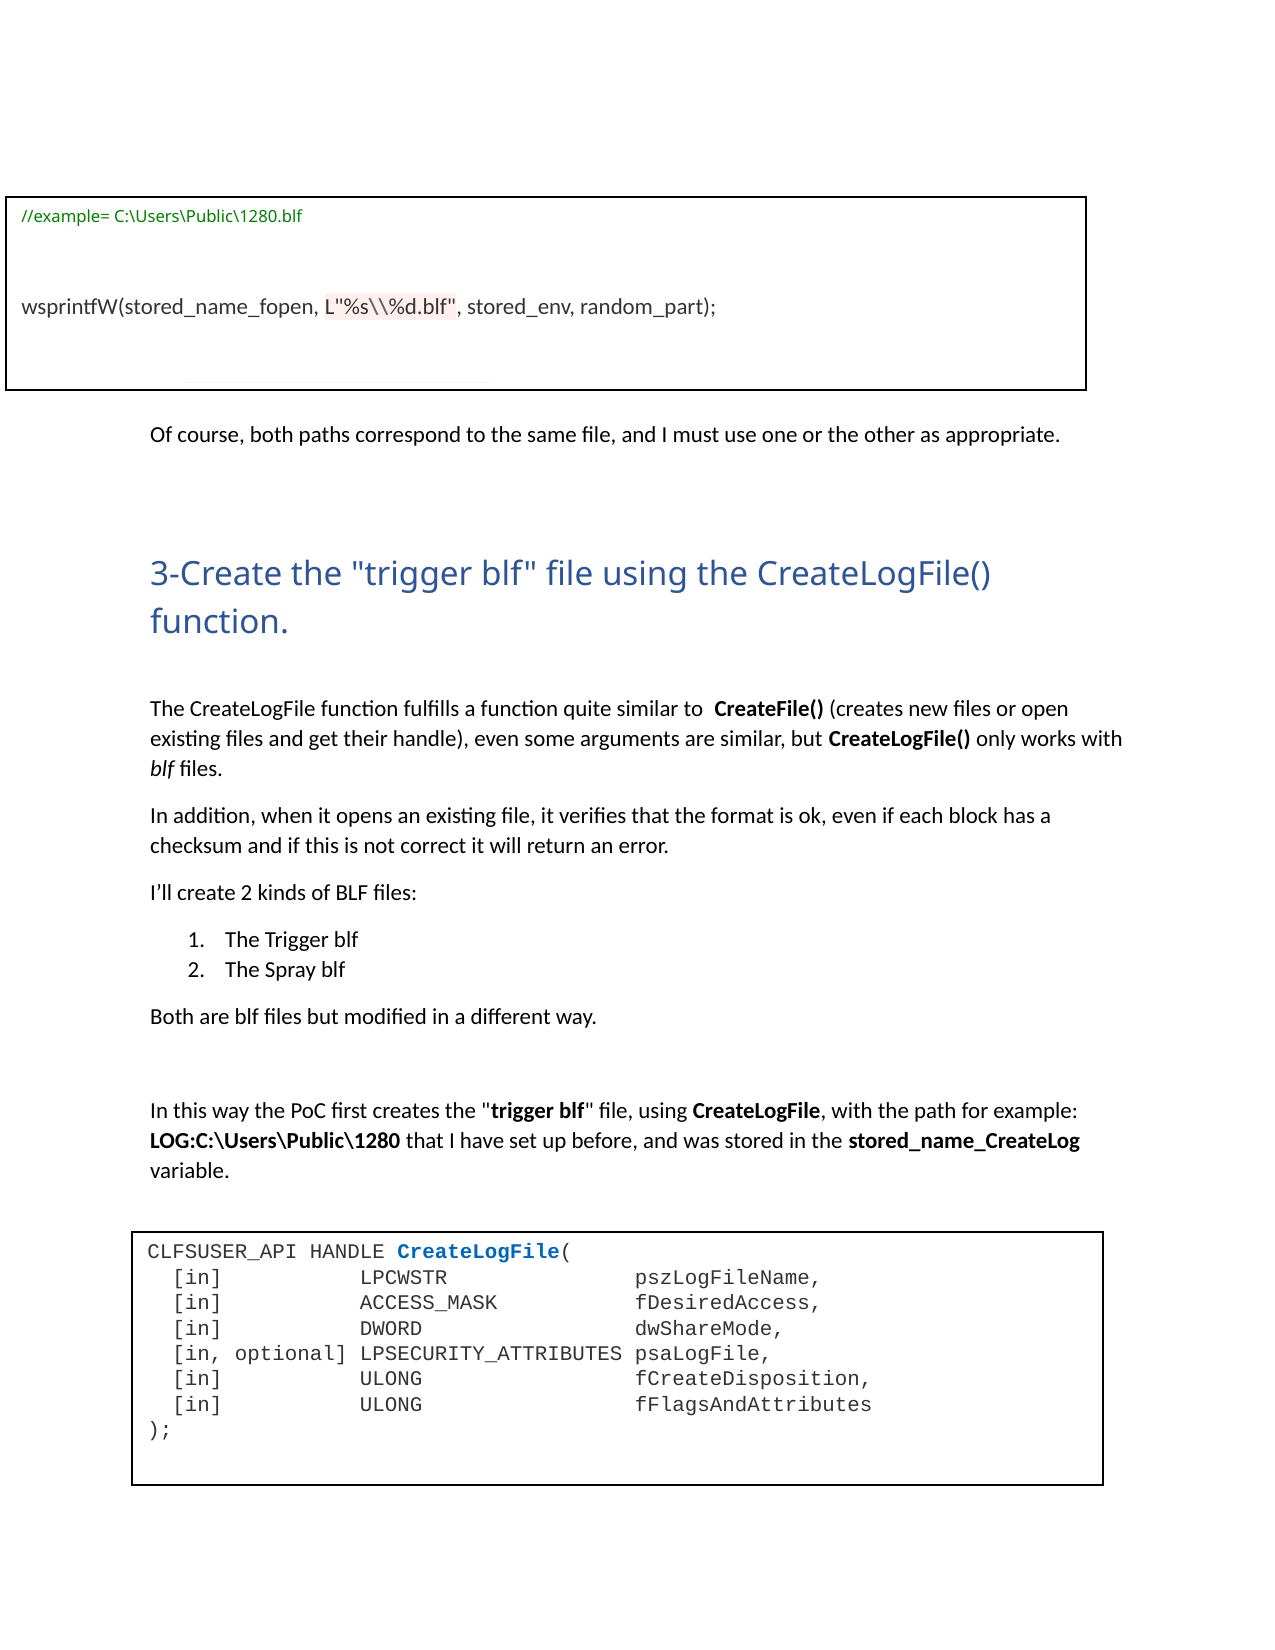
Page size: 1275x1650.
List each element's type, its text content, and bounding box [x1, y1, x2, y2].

text Of course, both paths correspond to the same file, and I must use one or the other as appropriate. [150, 244, 1125, 448]
list The Spray blf [187, 956, 1125, 983]
list The Trigger blf [187, 925, 1125, 953]
text The CreateLogFile function fulfills a function quite similar to CreateFile() (creates new files or open existing files and get their handle), even some arguments are similar, but CreateLogFile() only works with blf files. [150, 694, 1125, 782]
text Both are blf files but modified in a different way. [150, 1002, 1125, 1030]
text In addition, when it opens an existing file, it verifies that the format is ok, even if each block has a checksum and if this is not correct it will return an error. [150, 801, 1125, 859]
text I’ll create 2 kinds of BLF files: [150, 878, 1125, 906]
text In this way the PoC first creates the "trigger blf" file, using CreateLogFile, with the path for example: LOG:C:\Users\Public\1280 that I have set up before, and was stored in the stored_name_CreateLog variable. [150, 1096, 1125, 1184]
subtitle 3-Create the "trigger blf" file using the CreateLogFile() function. [150, 549, 1125, 644]
